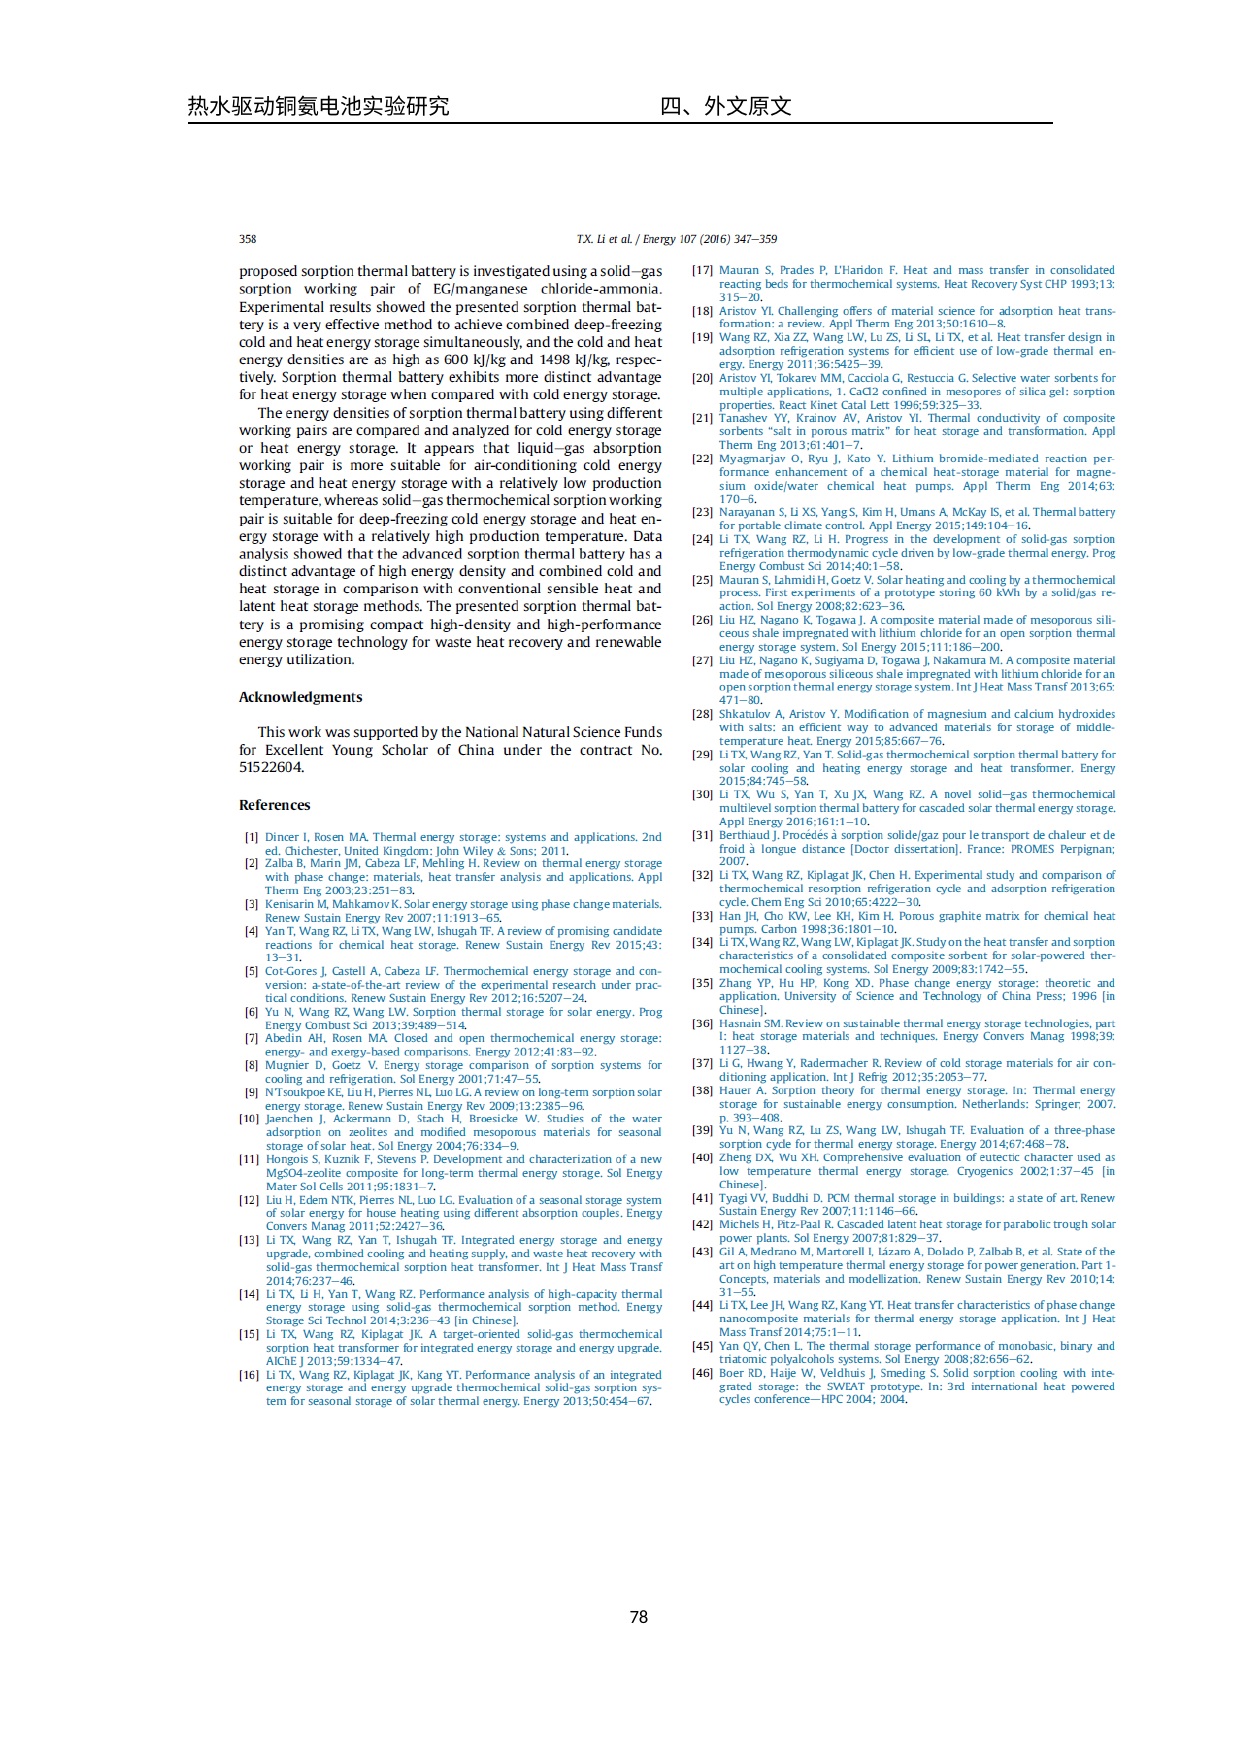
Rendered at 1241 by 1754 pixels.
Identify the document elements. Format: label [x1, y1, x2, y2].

picture [187, 162, 1179, 1486]
